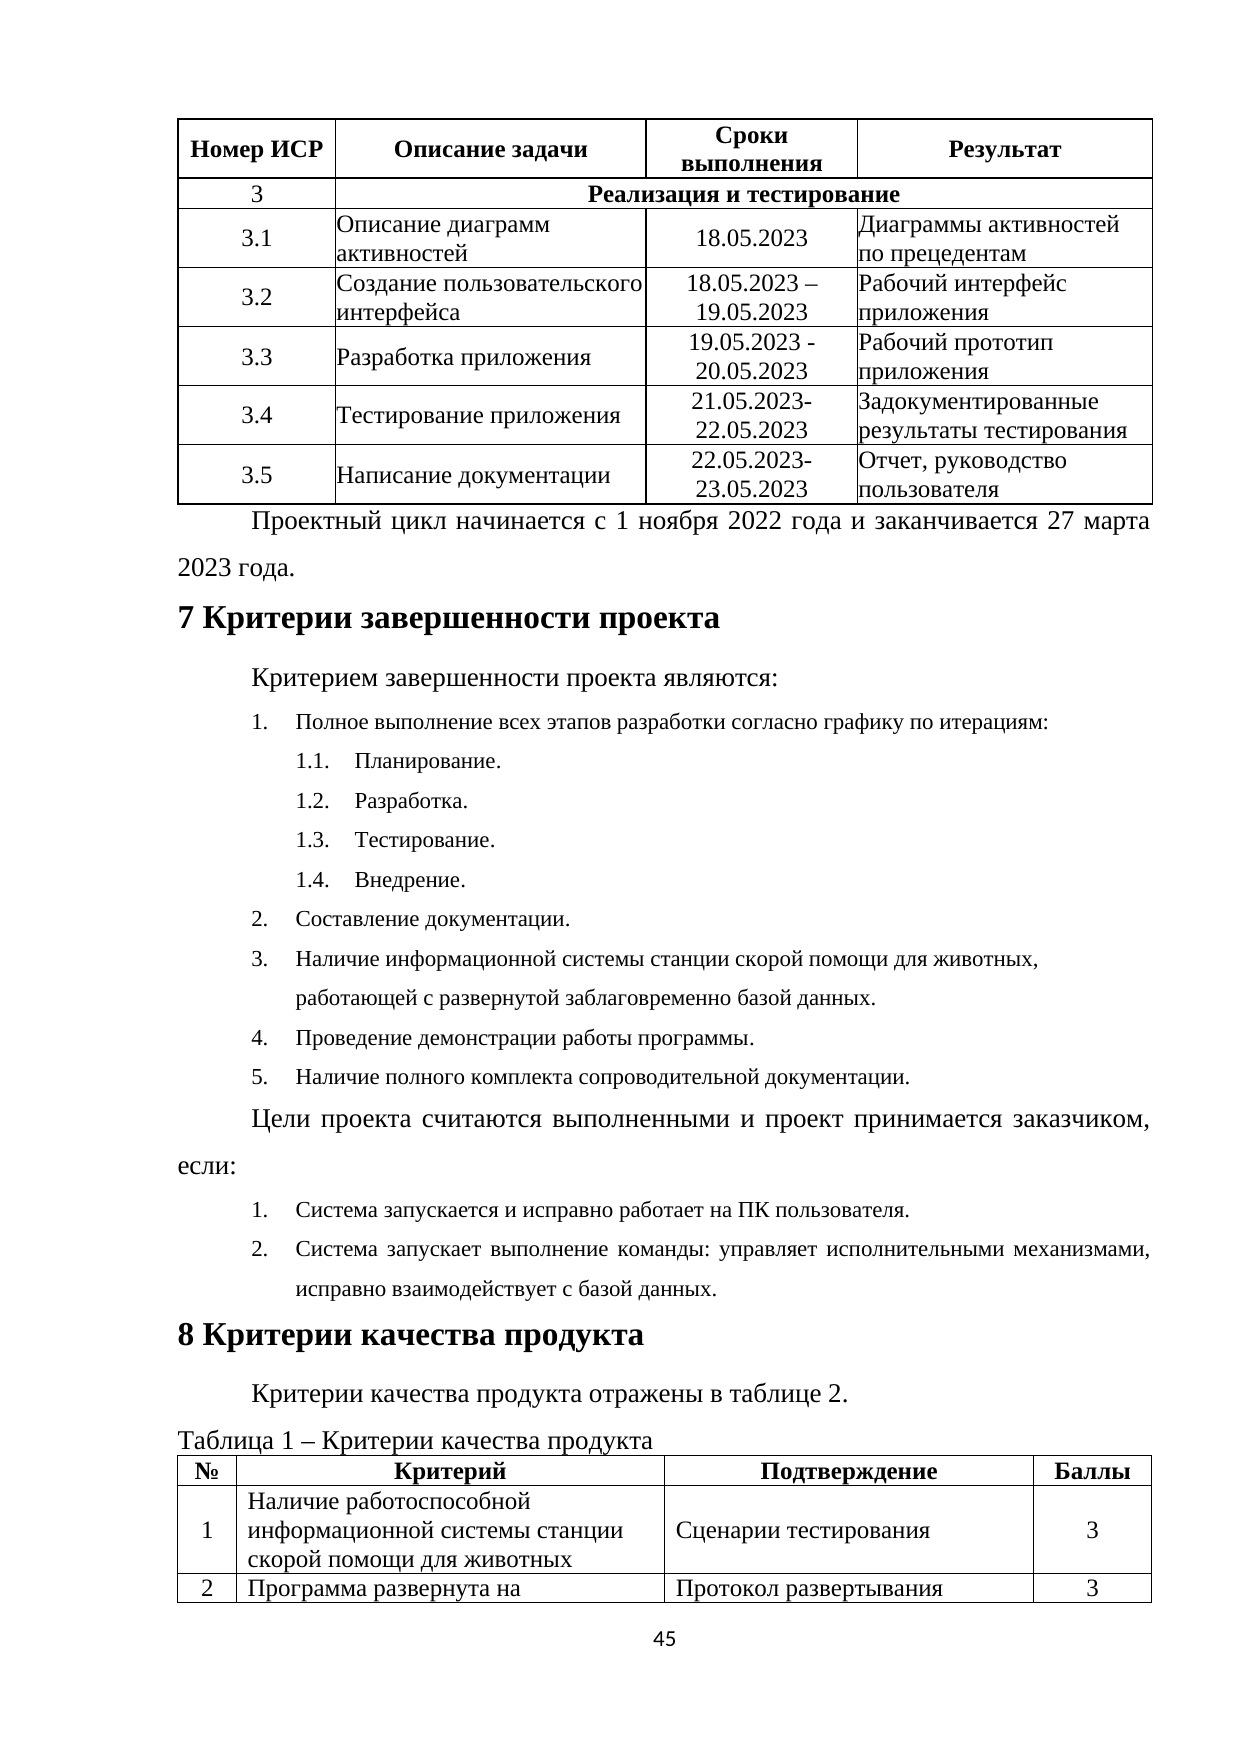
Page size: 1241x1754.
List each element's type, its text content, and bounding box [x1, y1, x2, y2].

table_cell Рабочий прототип приложения [858, 327, 1152, 385]
list Внедрение. [295, 866, 1152, 892]
table_cell 3.5 [179, 445, 335, 503]
table_cell Отчет, руководство пользователя [858, 445, 1152, 503]
table_cell Диаграммы активностей по прецедентам [858, 209, 1152, 267]
table_cell 3 [1034, 1486, 1151, 1572]
table_cell 1 [178, 1486, 236, 1572]
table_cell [237, 1574, 664, 1602]
table_header Результат [858, 120, 1152, 177]
list Тестирование. [295, 826, 1152, 852]
table_header № [178, 1456, 236, 1485]
text 8 Критерии качества продукта [177, 1314, 1152, 1353]
text Цели проекта считаются выполненными и проект принимается заказчиком, если: [177, 1102, 1152, 1180]
text 7 Критерии завершенности проекта [177, 598, 1152, 636]
table_header Критерий [237, 1456, 664, 1485]
table_cell Реализация и тестирование [336, 179, 1152, 207]
table_cell 3 [179, 179, 335, 207]
table_header Описание задачи [336, 120, 645, 177]
table_header Номер ИСР [179, 120, 335, 177]
table_cell 19.05.2023 - 20.05.2023 [647, 327, 857, 385]
table_header Сроки выполнения [647, 120, 857, 177]
table_cell Описание диаграмм активностей [336, 209, 645, 267]
table_cell 2 [178, 1574, 236, 1602]
table_cell Рабочий интерфейс приложения [858, 268, 1152, 326]
table_cell Тестирование приложения [336, 386, 645, 444]
text Критерием завершенности проекта являются: [177, 661, 1152, 692]
list Система запускает выполнение команды: управляет исполнительными механизмами, исправно взаимодействует с базой данных. [251, 1235, 1152, 1301]
table_cell 3.3 [179, 327, 335, 385]
table_cell 3.2 [179, 268, 335, 326]
list Наличие полного комплекта сопроводительной документации. [251, 1063, 1152, 1089]
text Проектный цикл начинается с 1 ноября 2022 года и заканчивается 27 марта 2023 года. [177, 505, 1152, 582]
table_cell 21.05.2023-22.05.2023 [647, 386, 857, 444]
table_cell Сценарии тестирования [665, 1486, 1033, 1572]
list Полное выполнение всех этапов разработки согласно графику по итерациям: [251, 708, 1152, 734]
table_cell 18.05.2023 [647, 209, 857, 267]
table_cell 3.1 [179, 209, 335, 267]
list Разработка. [295, 787, 1152, 813]
table_cell Наличие работоспособной информационной системы станции скорой помощи для животных [237, 1486, 664, 1572]
table_cell 3 [1034, 1574, 1151, 1602]
table_cell 3.4 [179, 386, 335, 444]
table_cell Разработка приложения [336, 327, 645, 385]
table_header Подтверждение [665, 1456, 1033, 1485]
table_header Баллы [1034, 1456, 1151, 1485]
list Планирование. [295, 747, 1152, 773]
list Наличие информационной системы станции скорой помощи для животных, работающей с развернутой заблаговременно базой данных. [251, 944, 1152, 1010]
table_cell Задокументированные результаты тестирования [858, 386, 1152, 444]
table_cell Написание документации [336, 445, 645, 503]
table_cell 18.05.2023 – 19.05.2023 [647, 268, 857, 326]
list Проведение демонстрации работы программы. [251, 1023, 1152, 1050]
table_cell Создание пользовательского интерфейса [336, 268, 645, 326]
table_cell Протокол развертывания [665, 1574, 1033, 1602]
list Составление документации. [251, 905, 1152, 931]
table_cell 22.05.2023-23.05.2023 [647, 445, 857, 503]
list Система запускается и исправно работает на ПК пользователя. [251, 1196, 1152, 1222]
text Критерии качества продукта отражены в таблице 2. [177, 1378, 1152, 1409]
